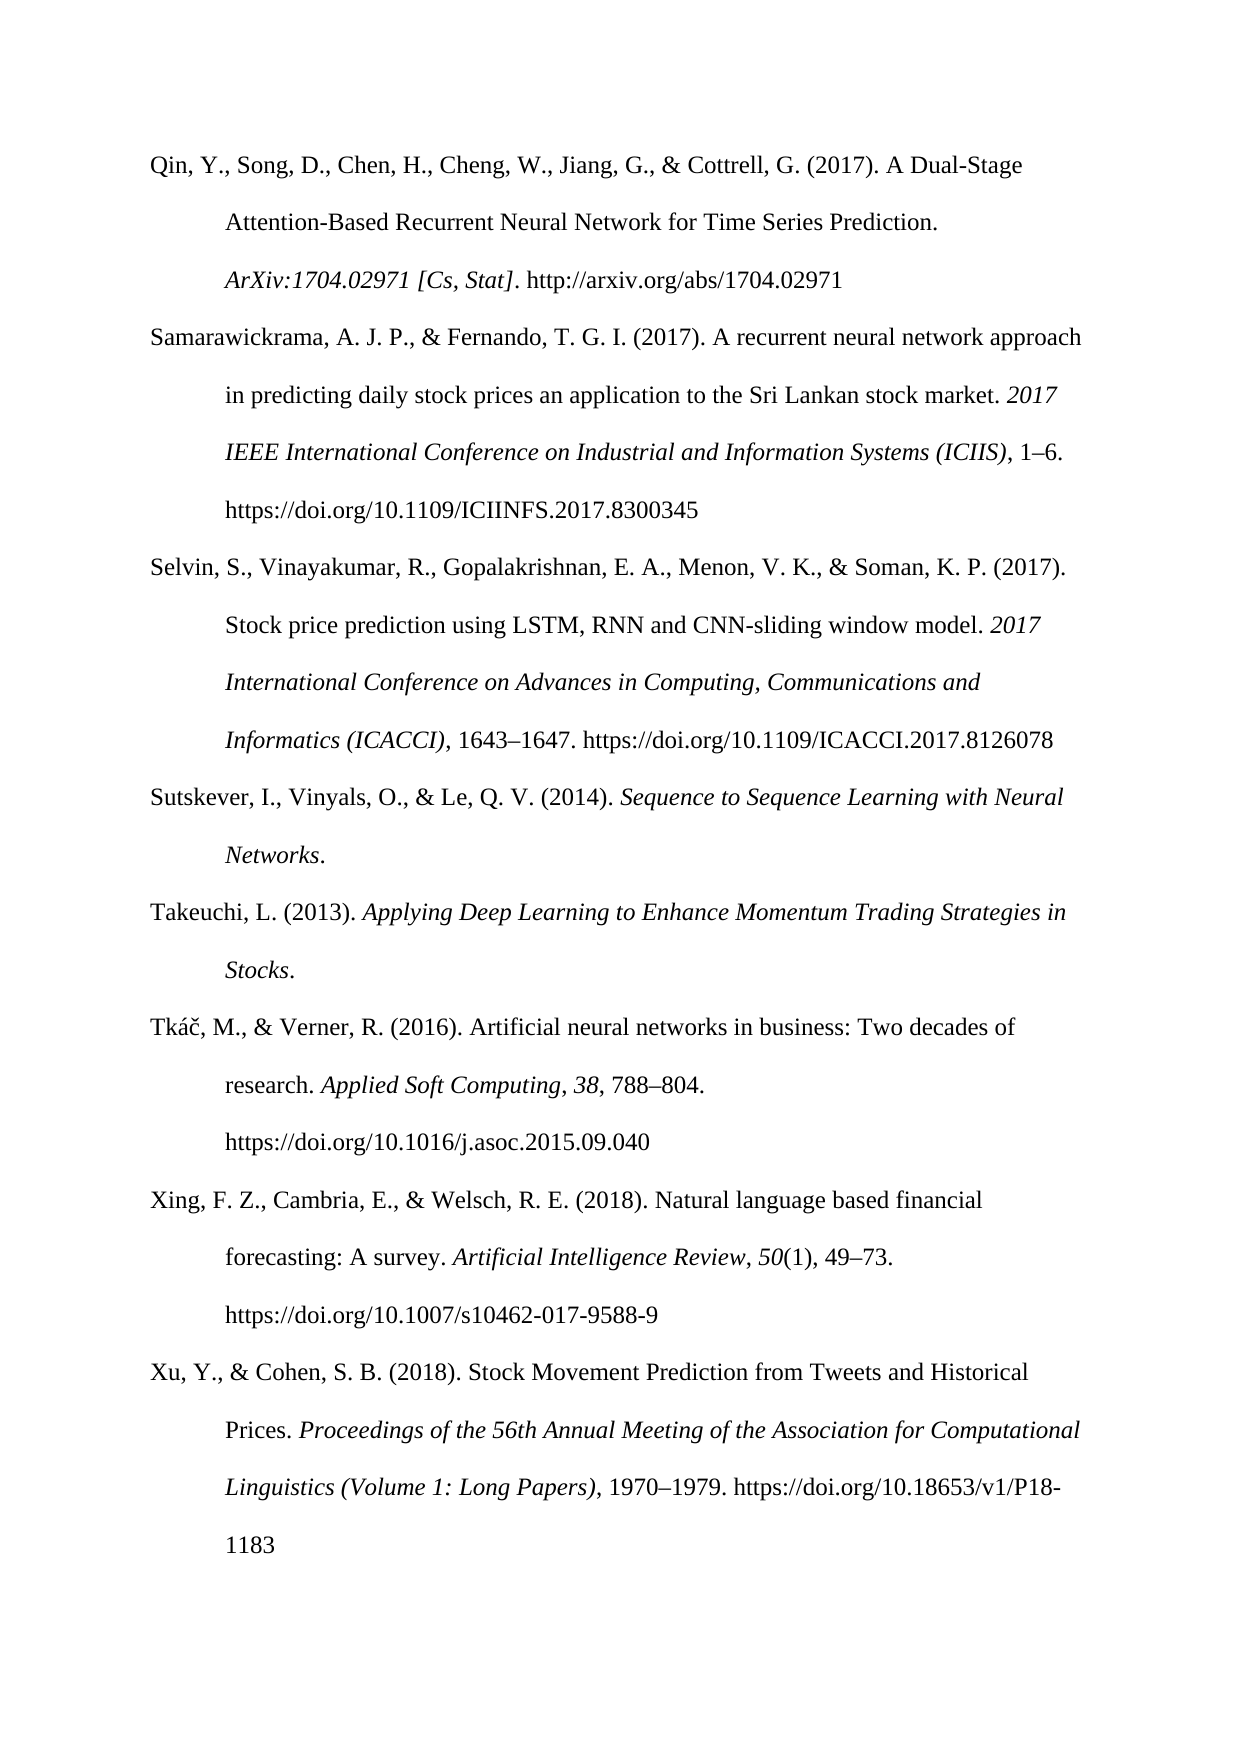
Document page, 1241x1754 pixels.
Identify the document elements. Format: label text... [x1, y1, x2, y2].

text Qin, Y., Song, D., Chen, H., Cheng, W., Jiang, G., & Cottrell, G. (2017). A Dual-Stage Attention-Based Recurrent Neural Network for Time Series Prediction. ArXiv:1704.02971 [Cs, Stat]. http://arxiv.org/abs/1704.02971 [150, 150, 1090, 294]
text Tkáč, M., & Verner, R. (2016). Artificial neural networks in business: Two decades of research. Applied Soft Computing, 38, 788–804. https://doi.org/10.1016/j.asoc.2015.09.040 [150, 1012, 1090, 1156]
text Takeuchi, L. (2013). Applying Deep Learning to Enhance Momentum Trading Strategies in Stocks. [150, 897, 1090, 984]
text Xu, Y., & Cohen, S. B. (2018). Stock Movement Prediction from Tweets and Historical Prices. Proceedings of the 56th Annual Meeting of the Association for Computational Linguistics (Volume 1: Long Papers), 1970–1979. https://doi.org/10.18653/v1/P18-1183 [150, 1357, 1090, 1559]
text Selvin, S., Vinayakumar, R., Gopalakrishnan, E. A., Menon, V. K., & Soman, K. P. (2017). Stock price prediction using LSTM, RNN and CNN-sliding window model. 2017 International Conference on Advances in Computing, Communications and Informatics (ICACCI), 1643–1647. https://doi.org/10.1109/ICACCI.2017.8126078 [150, 552, 1090, 754]
text Samarawickrama, A. J. P., & Fernando, T. G. I. (2017). A recurrent neural network approach in predicting daily stock prices an application to the Sri Lankan stock market. 2017 IEEE International Conference on Industrial and Information Systems (ICIIS), 1–6. https://doi.org/10.1109/ICIINFS.2017.8300345 [150, 322, 1090, 524]
text Sutskever, I., Vinyals, O., & Le, Q. V. (2014). Sequence to Sequence Learning with Neural Networks. [150, 782, 1090, 869]
text Xing, F. Z., Cambria, E., & Welsch, R. E. (2018). Natural language based financial forecasting: A survey. Artificial Intelligence Review, 50(1), 49–73. https://doi.org/10.1007/s10462-017-9588-9 [150, 1185, 1090, 1329]
